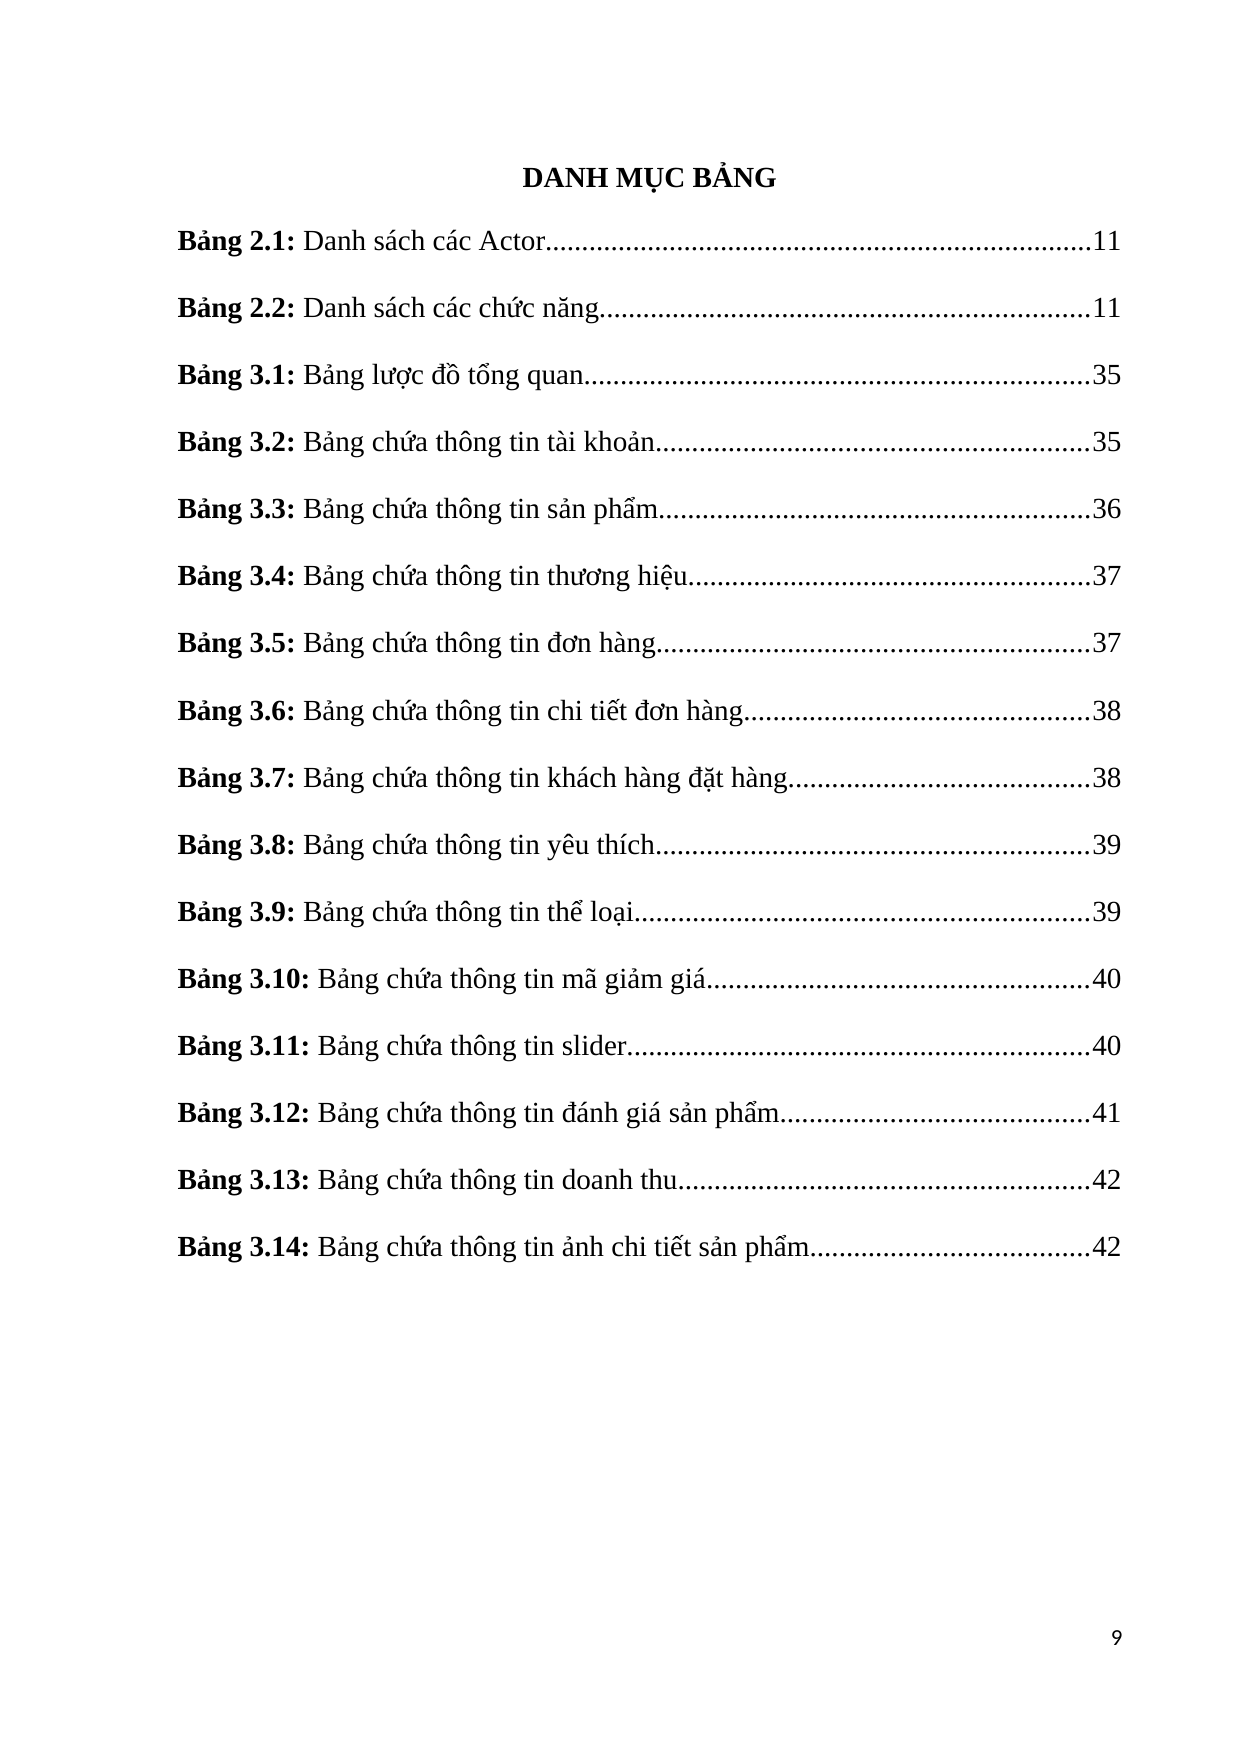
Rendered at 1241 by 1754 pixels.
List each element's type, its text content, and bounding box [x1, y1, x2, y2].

text Bảng 2.2: Danh sách các chức năng 11 [177, 290, 1122, 324]
text Bảng 3.6: Bảng chứa thông tin chi tiết đơn hàng 38 [177, 693, 1122, 726]
text Bảng 3.1: Bảng lược đồ tổng quan 35 [177, 357, 1122, 391]
text Bảng 3.13: Bảng chứa thông tin doanh thu 42 [177, 1162, 1122, 1196]
text DANH MỤC BẢNG [177, 160, 1122, 194]
text Bảng 3.5: Bảng chứa thông tin đơn hàng 37 [177, 626, 1122, 659]
text Bảng 3.11: Bảng chứa thông tin slider 40 [177, 1028, 1122, 1062]
text Bảng 3.4: Bảng chứa thông tin thương hiệu 37 [177, 558, 1122, 592]
text Bảng 3.2: Bảng chứa thông tin tài khoản 35 [177, 424, 1122, 458]
text Bảng 2.1: Danh sách các Actor 11 [177, 223, 1122, 257]
text Bảng 3.8: Bảng chứa thông tin yêu thích 39 [177, 827, 1122, 860]
text Bảng 3.10: Bảng chứa thông tin mã giảm giá 40 [177, 961, 1122, 994]
text Bảng 3.9: Bảng chứa thông tin thể loại 39 [177, 894, 1122, 927]
text Bảng 3.7: Bảng chứa thông tin khách hàng đặt hàng 38 [177, 760, 1122, 793]
text Bảng 3.14: Bảng chứa thông tin ảnh chi tiết sản phẩm 42 [177, 1229, 1122, 1263]
text Bảng 3.12: Bảng chứa thông tin đánh giá sản phẩm 41 [177, 1095, 1122, 1129]
text Bảng 3.3: Bảng chứa thông tin sản phẩm 36 [177, 491, 1122, 525]
